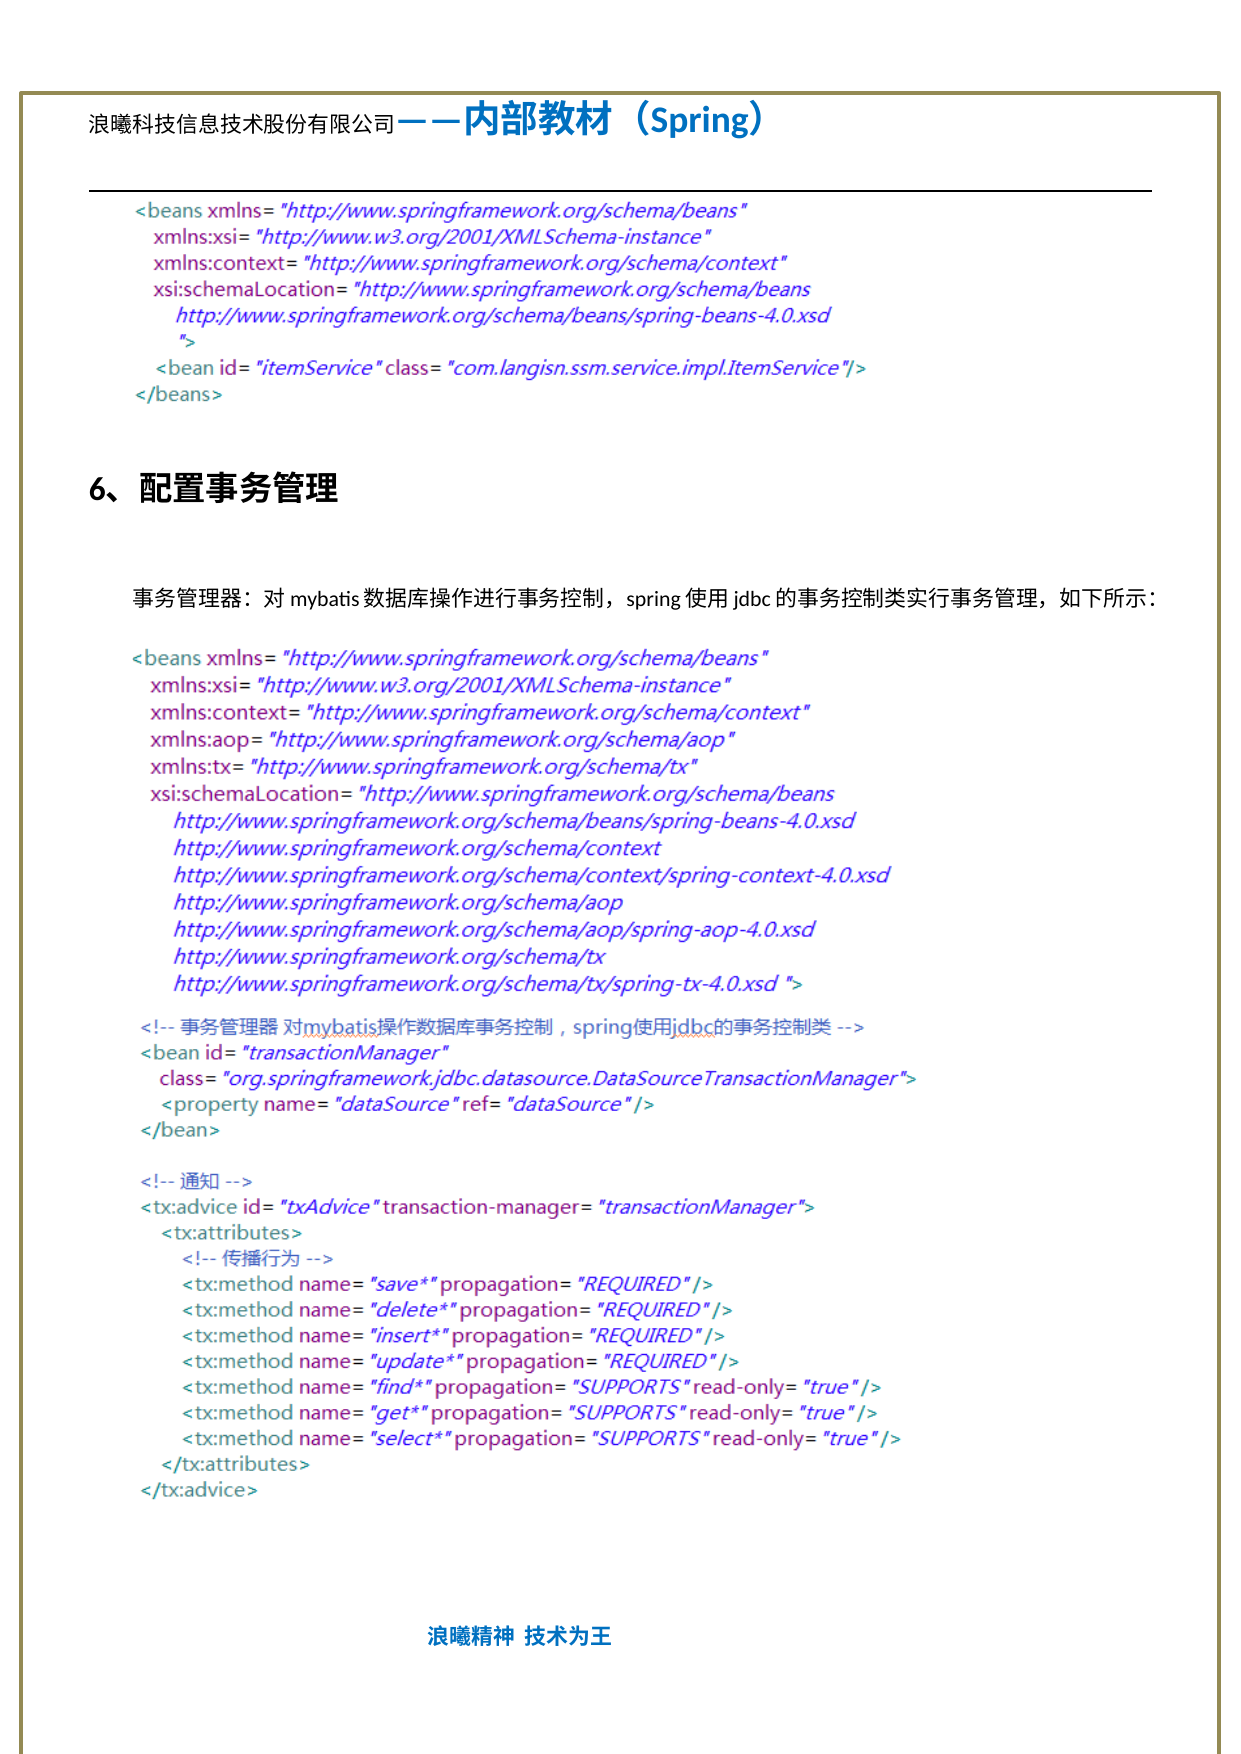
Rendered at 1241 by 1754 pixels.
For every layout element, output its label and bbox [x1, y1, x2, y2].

picture [132, 1003, 1006, 1507]
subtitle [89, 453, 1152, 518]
picture [132, 645, 952, 1002]
picture [132, 198, 926, 413]
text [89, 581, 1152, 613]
